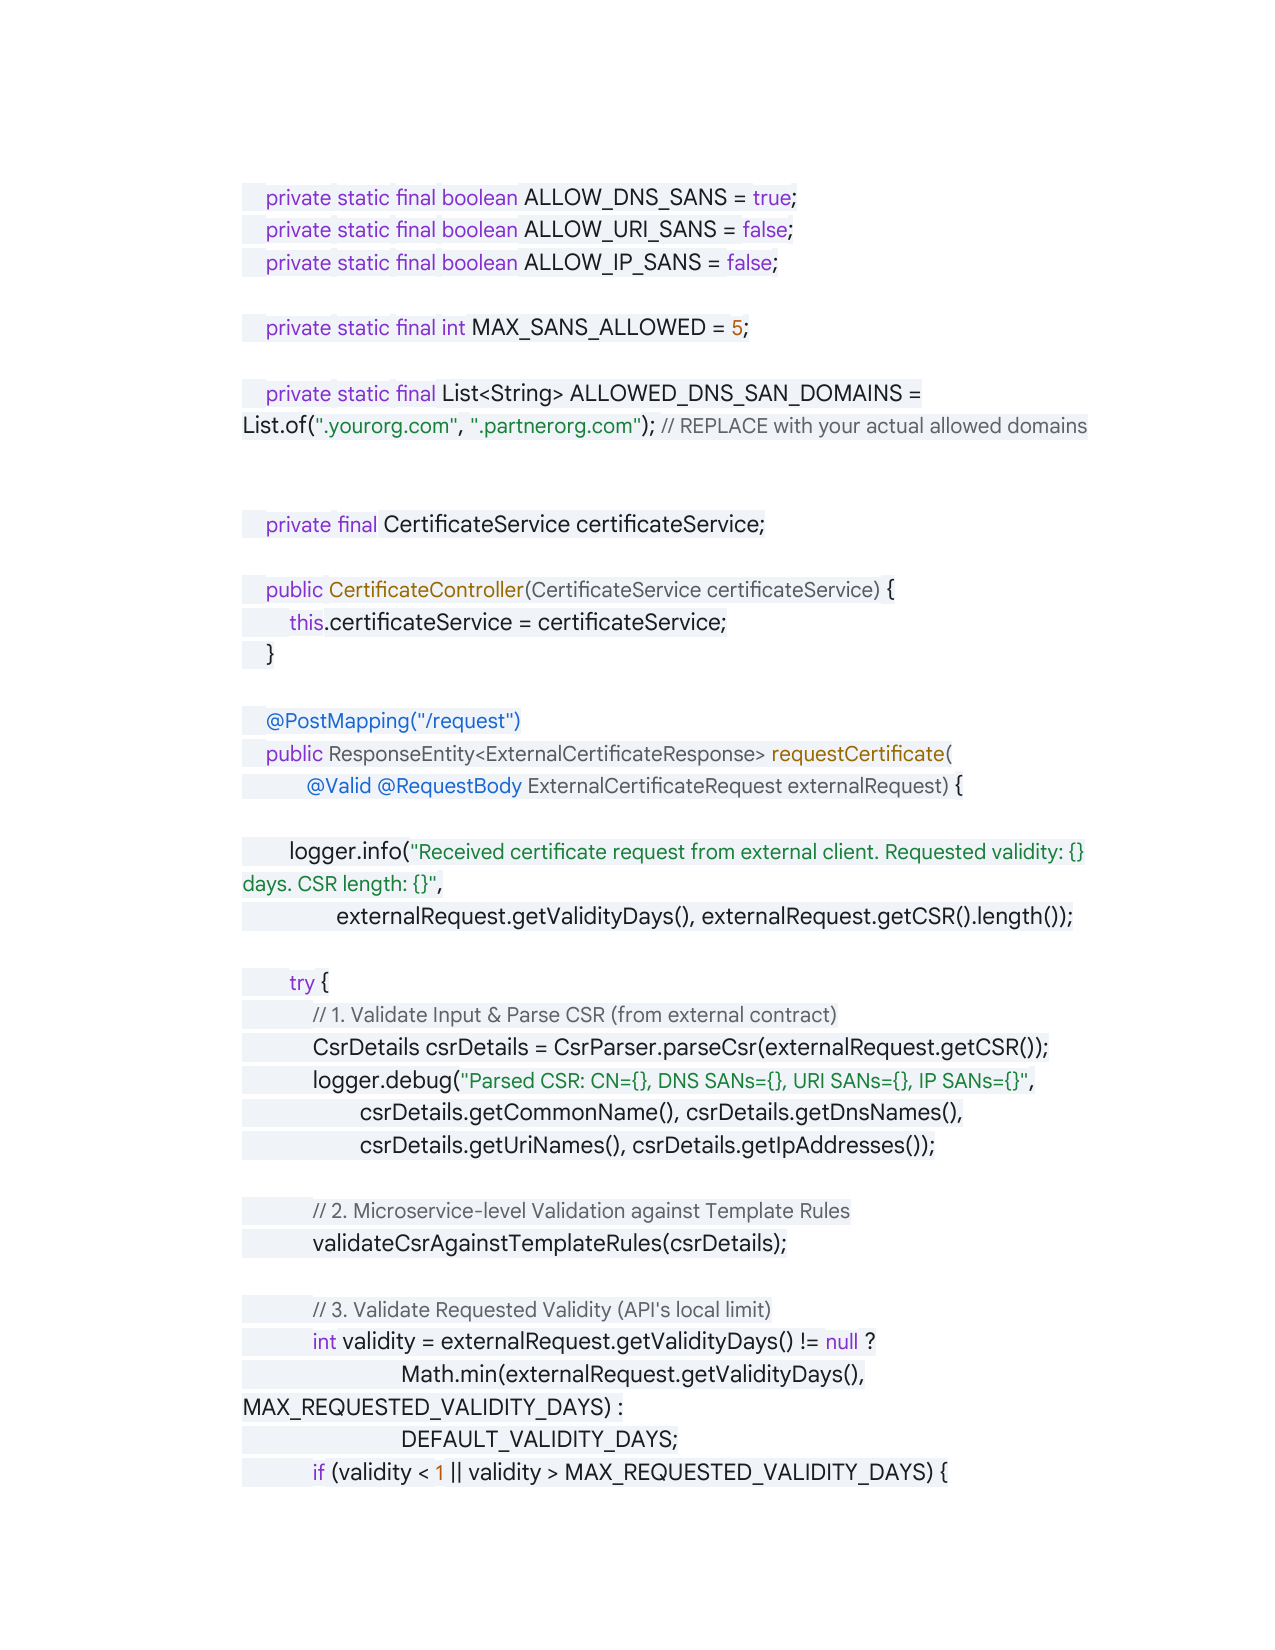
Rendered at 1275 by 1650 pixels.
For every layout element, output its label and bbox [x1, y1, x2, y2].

list [205, 150, 1125, 1487]
